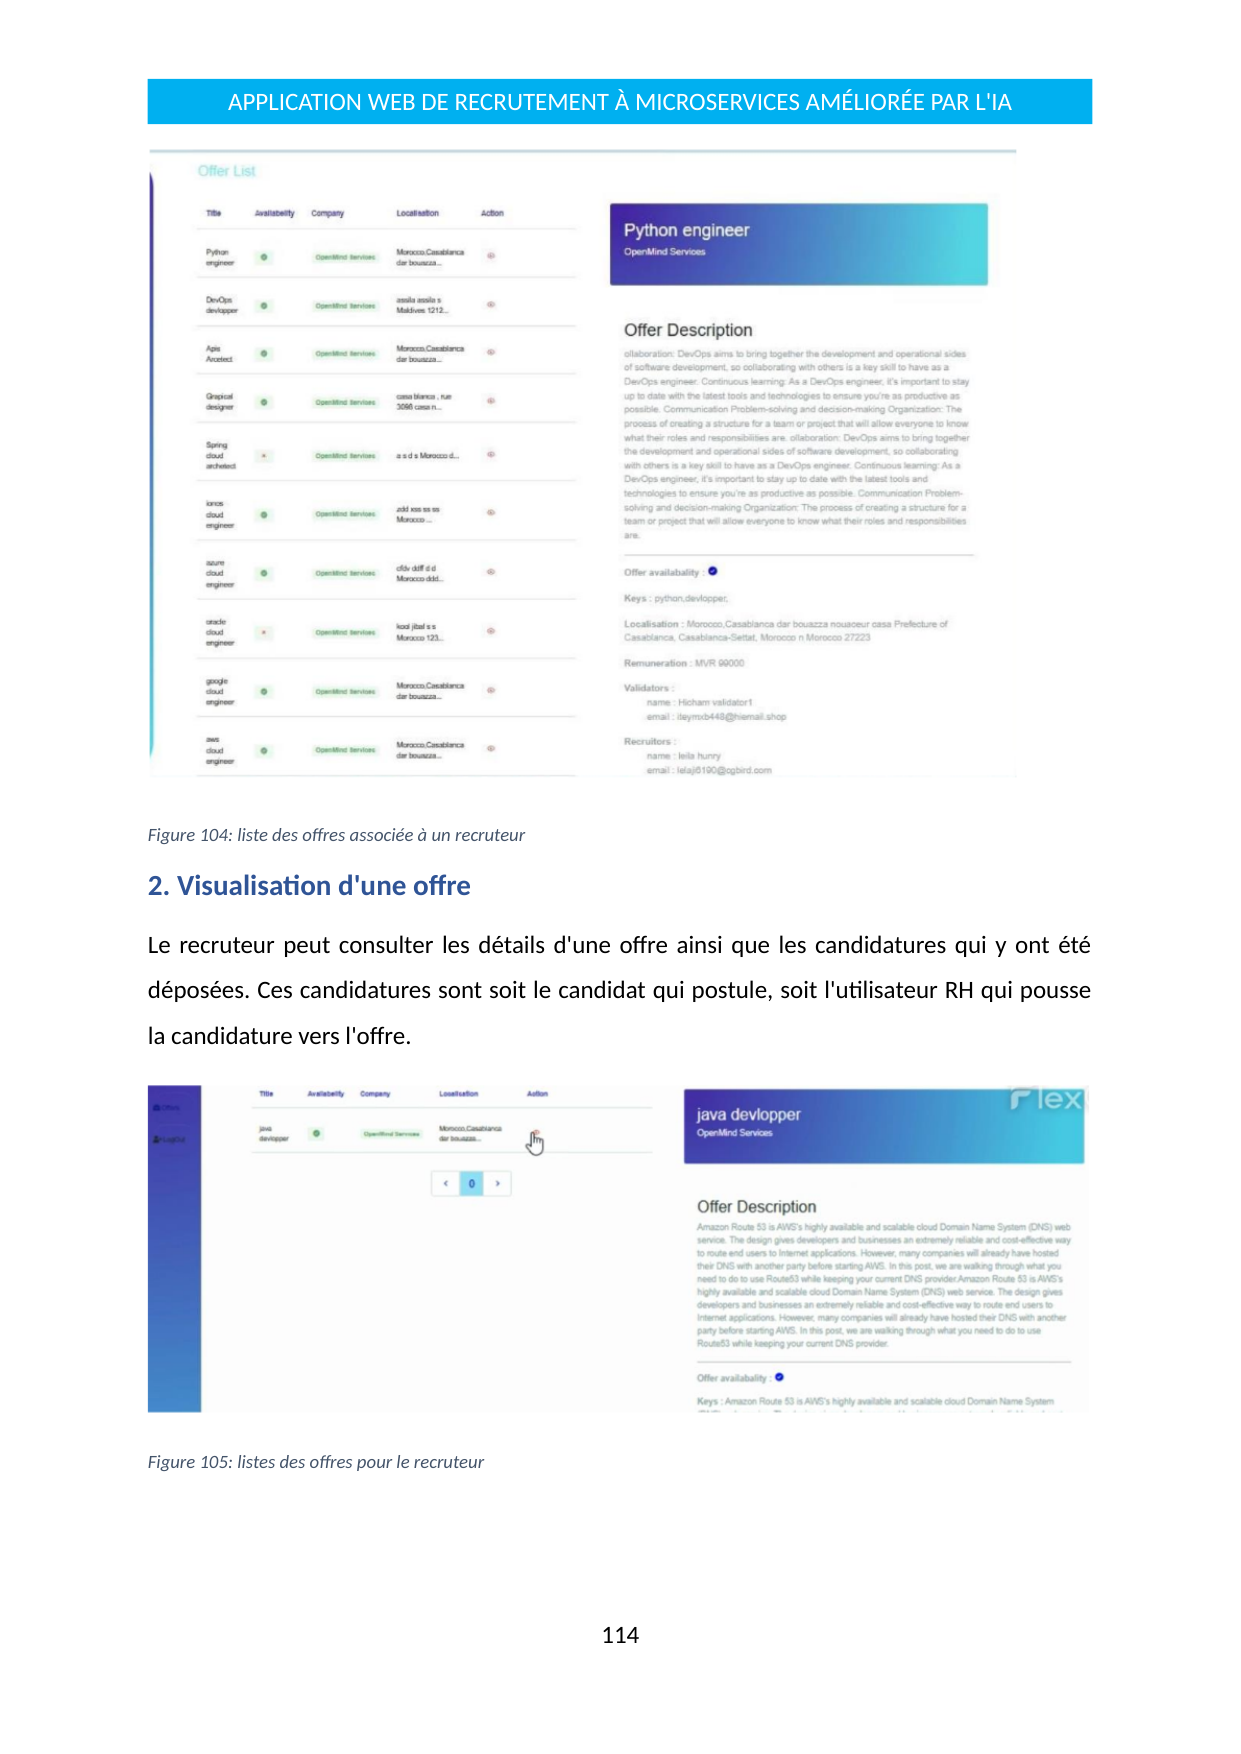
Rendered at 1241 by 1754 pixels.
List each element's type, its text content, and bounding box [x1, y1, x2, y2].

picture [147, 1082, 1090, 1418]
text Le recruteur peut consulter les détails d'une offre ainsi que les candidatures qui y ont été déposées. Ces candidatures sont soit le candidat qui postule, soit l'utilisateur RH qui pousse la candidature vers l'offre. [148, 929, 1093, 1051]
subtitle 2. Visualisation d'une offre [148, 867, 1093, 903]
picture [147, 147, 1017, 792]
